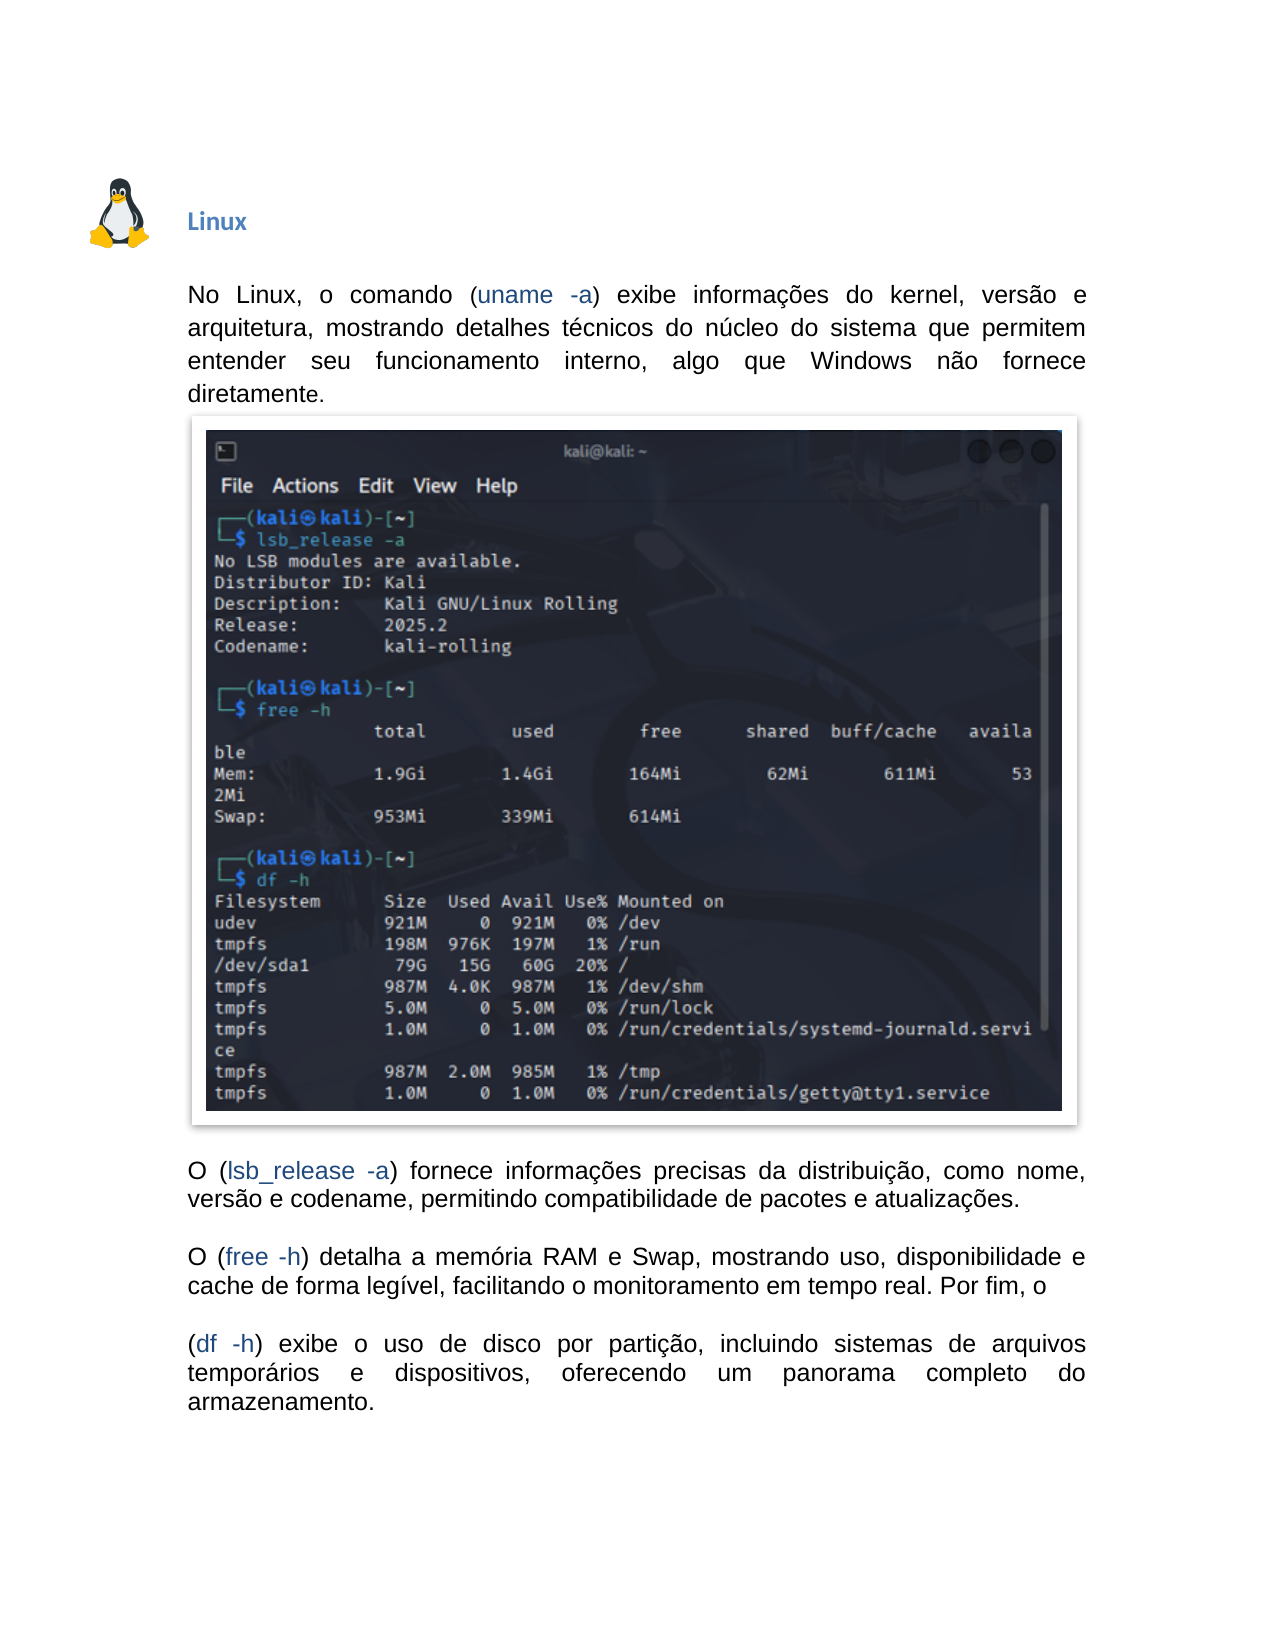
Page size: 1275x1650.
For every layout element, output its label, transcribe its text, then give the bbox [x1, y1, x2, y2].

picture [206, 430, 1062, 1111]
subtitle Linux [187, 204, 1087, 275]
text No Linux, o comando (uname -a) exibe informações do kernel, versão e arquitetura, mostrando detalhes técnicos do núcleo do sistema que permitem entender seu funcionamento interno, algo que Windows não fornece diretamente. [187, 280, 1087, 438]
text O (free -h) detalha a memória RAM e Swap, mostrando uso, disponibilidade e cache de forma legível, facilitando o monitoramento em tempo real. Por fim, o [187, 1242, 1087, 1300]
text (df -h) exibe o uso de disco por partição, incluindo sistemas de arquivos temporários e dispositivos, oferecendo um panorama completo do armazenamento. [187, 1329, 1087, 1415]
text O (lsb_release -a) fornece informações precisas da distribuição, como nome, versão e codename, permitindo compatibilidade de pacotes e atualizações. [187, 1156, 1087, 1213]
picture [82, 170, 152, 253]
